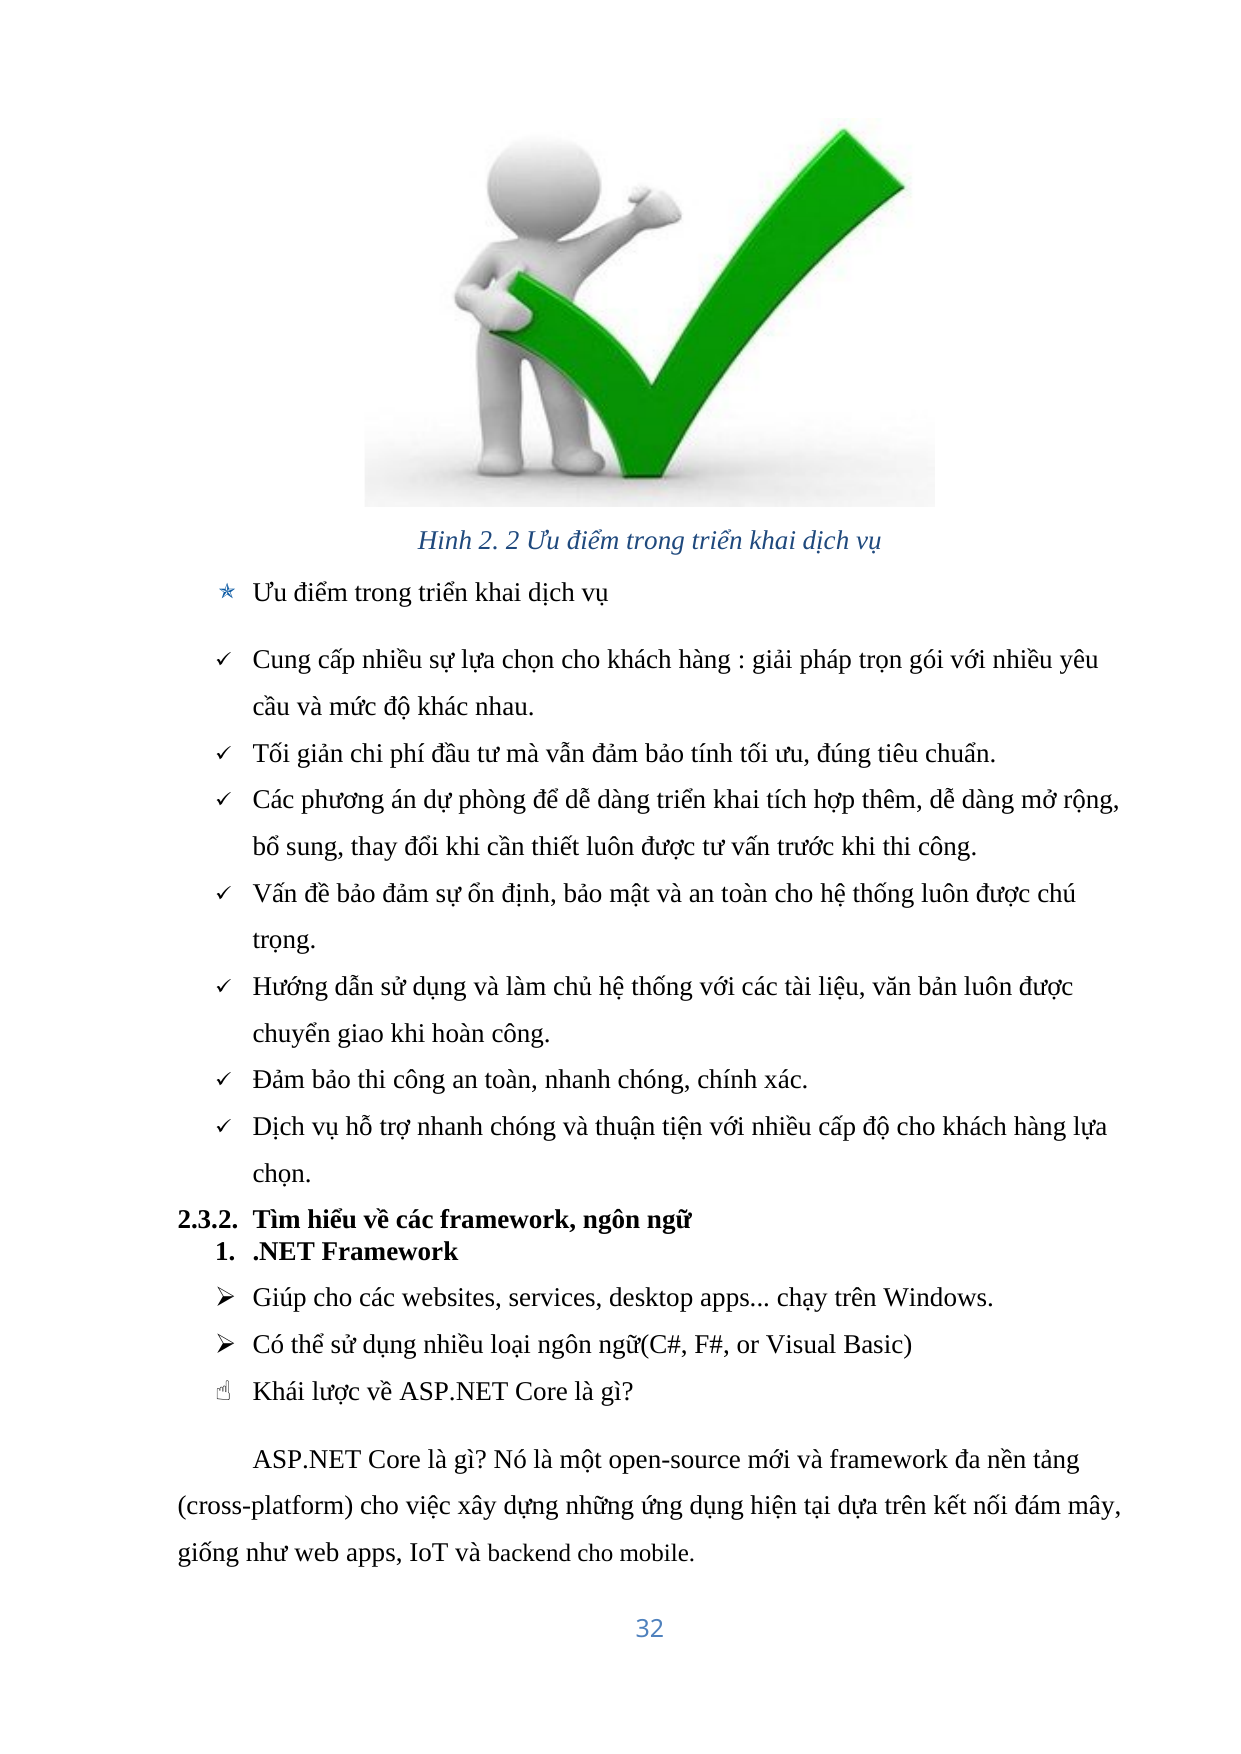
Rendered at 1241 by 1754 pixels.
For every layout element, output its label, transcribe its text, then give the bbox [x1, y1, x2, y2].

list Có thể sử dụng nhiều loại ngôn ngữ(C#, F#, or Visual Basic) [215, 1328, 1122, 1359]
text ASP.NET Core là gì? Nó là một open-source mới và framework đa nền tảng (cross-platform) cho việc xây dựng những ứng dụng hiện tại dựa trên kết nối đám mây, giống như web apps, IoT và backend cho mobile. [177, 1443, 1122, 1567]
list Đảm bảo thi công an toàn, nhanh chóng, chính xác. [215, 1063, 1122, 1095]
list Khái lược về ASP.NET Core là gì? [215, 1375, 1122, 1406]
list Vấn đề bảo đảm sự ổn định, bảo mật và an toàn cho hệ thống luôn được chú trọng. [215, 877, 1122, 955]
list Cung cấp nhiều sự lựa chọn cho khách hàng : giải pháp trọn gói với nhiều yêu cầu và mức độ khác nhau. [215, 643, 1122, 721]
text Tìm hiểu về các framework, ngôn ngữ [177, 1203, 1122, 1235]
list Ưu điểm trong triển khai dịch vụ [215, 576, 1122, 607]
list Giúp cho các websites, services, desktop apps... chạy trên Windows. [215, 1281, 1122, 1313]
list .NET Framework [215, 1235, 1122, 1266]
list Dịch vụ hỗ trợ nhanh chóng và thuận tiện với nhiều cấp độ cho khách hàng lựa chọn. [215, 1110, 1122, 1188]
picture [364, 118, 935, 507]
text Hinh 2. 2 Ưu điểm trong triển khai dịch vụ [177, 524, 1122, 555]
list Hướng dẫn sử dụng và làm chủ hệ thống với các tài liệu, văn bản luôn được chuyển giao khi hoàn công. [215, 970, 1122, 1048]
list Tối giản chi phí đầu tư mà vẫn đảm bảo tính tối ưu, đúng tiêu chuẩn. [215, 737, 1122, 768]
list Các phương án dự phòng để dễ dàng triển khai tích hợp thêm, dễ dàng mở rộng, bổ sung, thay đổi khi cần thiết luôn được tư vấn trước khi thi công. [215, 783, 1122, 861]
